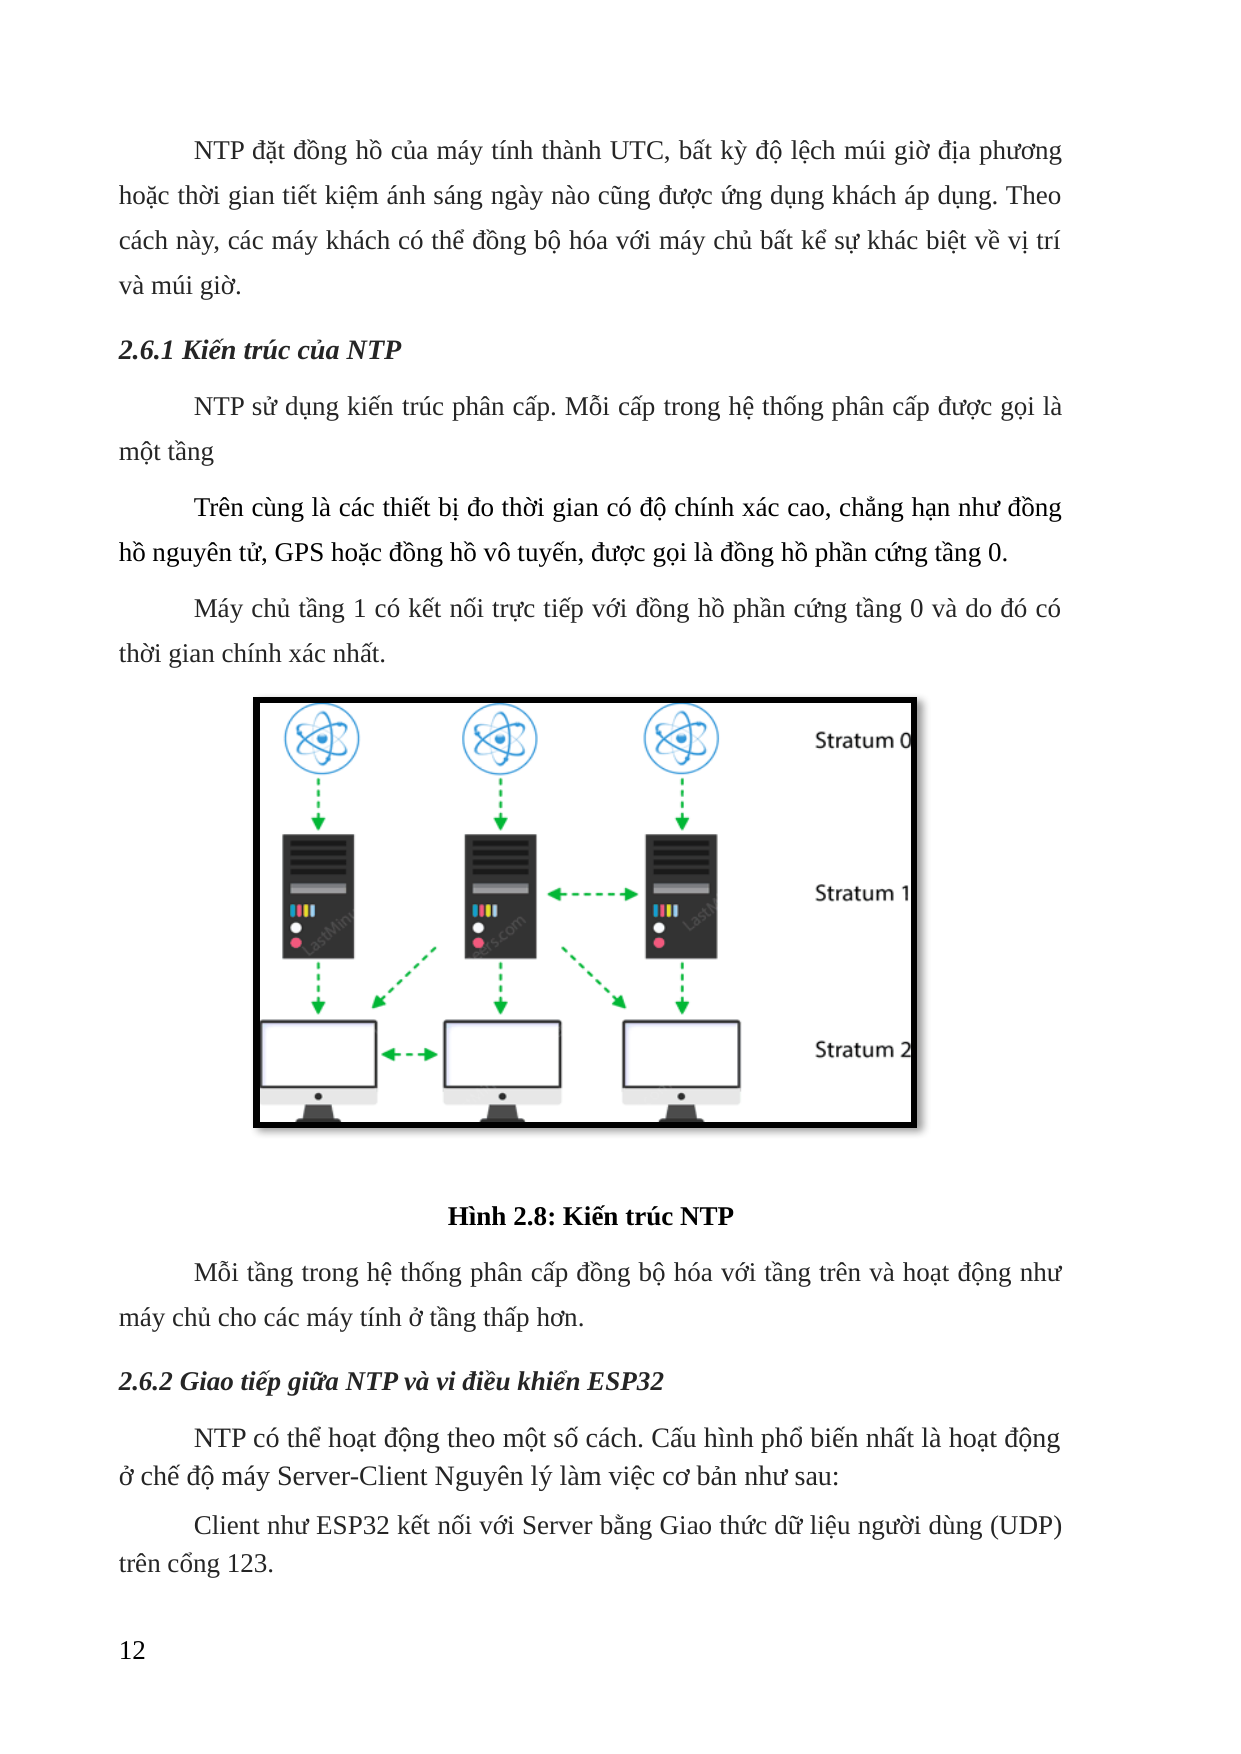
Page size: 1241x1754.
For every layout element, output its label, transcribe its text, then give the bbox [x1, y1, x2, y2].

text NTP có thể hoạt động theo một số cách. Cấu hình phổ biến nhất là hoạt động ở chế độ máy Server-Client Nguyên lý làm việc cơ bản như sau: [118, 1418, 1063, 1493]
text NTP đặt đồng hồ của máy tính thành UTC, bất kỳ độ lệch múi giờ địa phương hoặc thời gian tiết kiệm ánh sáng ngày nào cũng được ứng dụng khách áp dụng. Theo cách này, các máy khách có thể đồng bộ hóa với máy chủ bất kể sự khác biệt về vị trí và múi giờ. [118, 131, 1063, 304]
text Máy chủ tầng 1 có kết nối trực tiếp với đồng hồ phần cứng tầng 0 và do đó có thời gian chính xác nhất. [118, 589, 1063, 672]
text Trên cùng là các thiết bị đo thời gian có độ chính xác cao, chẳng hạn như đồng hồ nguyên tử, GPS hoặc đồng hồ vô tuyến, được gọi là đồng hồ phần cứng tầng 0. [118, 488, 1063, 571]
text Mỗi tầng trong hệ thống phân cấp đồng bộ hóa với tầng trên và hoạt động như máy chủ cho các máy tính ở tầng thấp hơn. [118, 1253, 1063, 1335]
text Client như ESP32 kết nối với Server bằng Giao thức dữ liệu người dùng (UDP) trên cổng 123. [118, 1506, 1063, 1581]
subtitle Giao tiếp giữa NTP và vi điều khiển ESP32 [118, 1362, 1063, 1400]
subtitle Kiến trúc của NTP [118, 331, 1063, 368]
text NTP sử dụng kiến ​​trúc phân cấp. Mỗi cấp trong hệ thống phân cấp được gọi là một tầng [118, 387, 1063, 470]
picture [260, 703, 911, 1122]
text Hình 2.8: Kiến trúc NTP [118, 1197, 1063, 1234]
